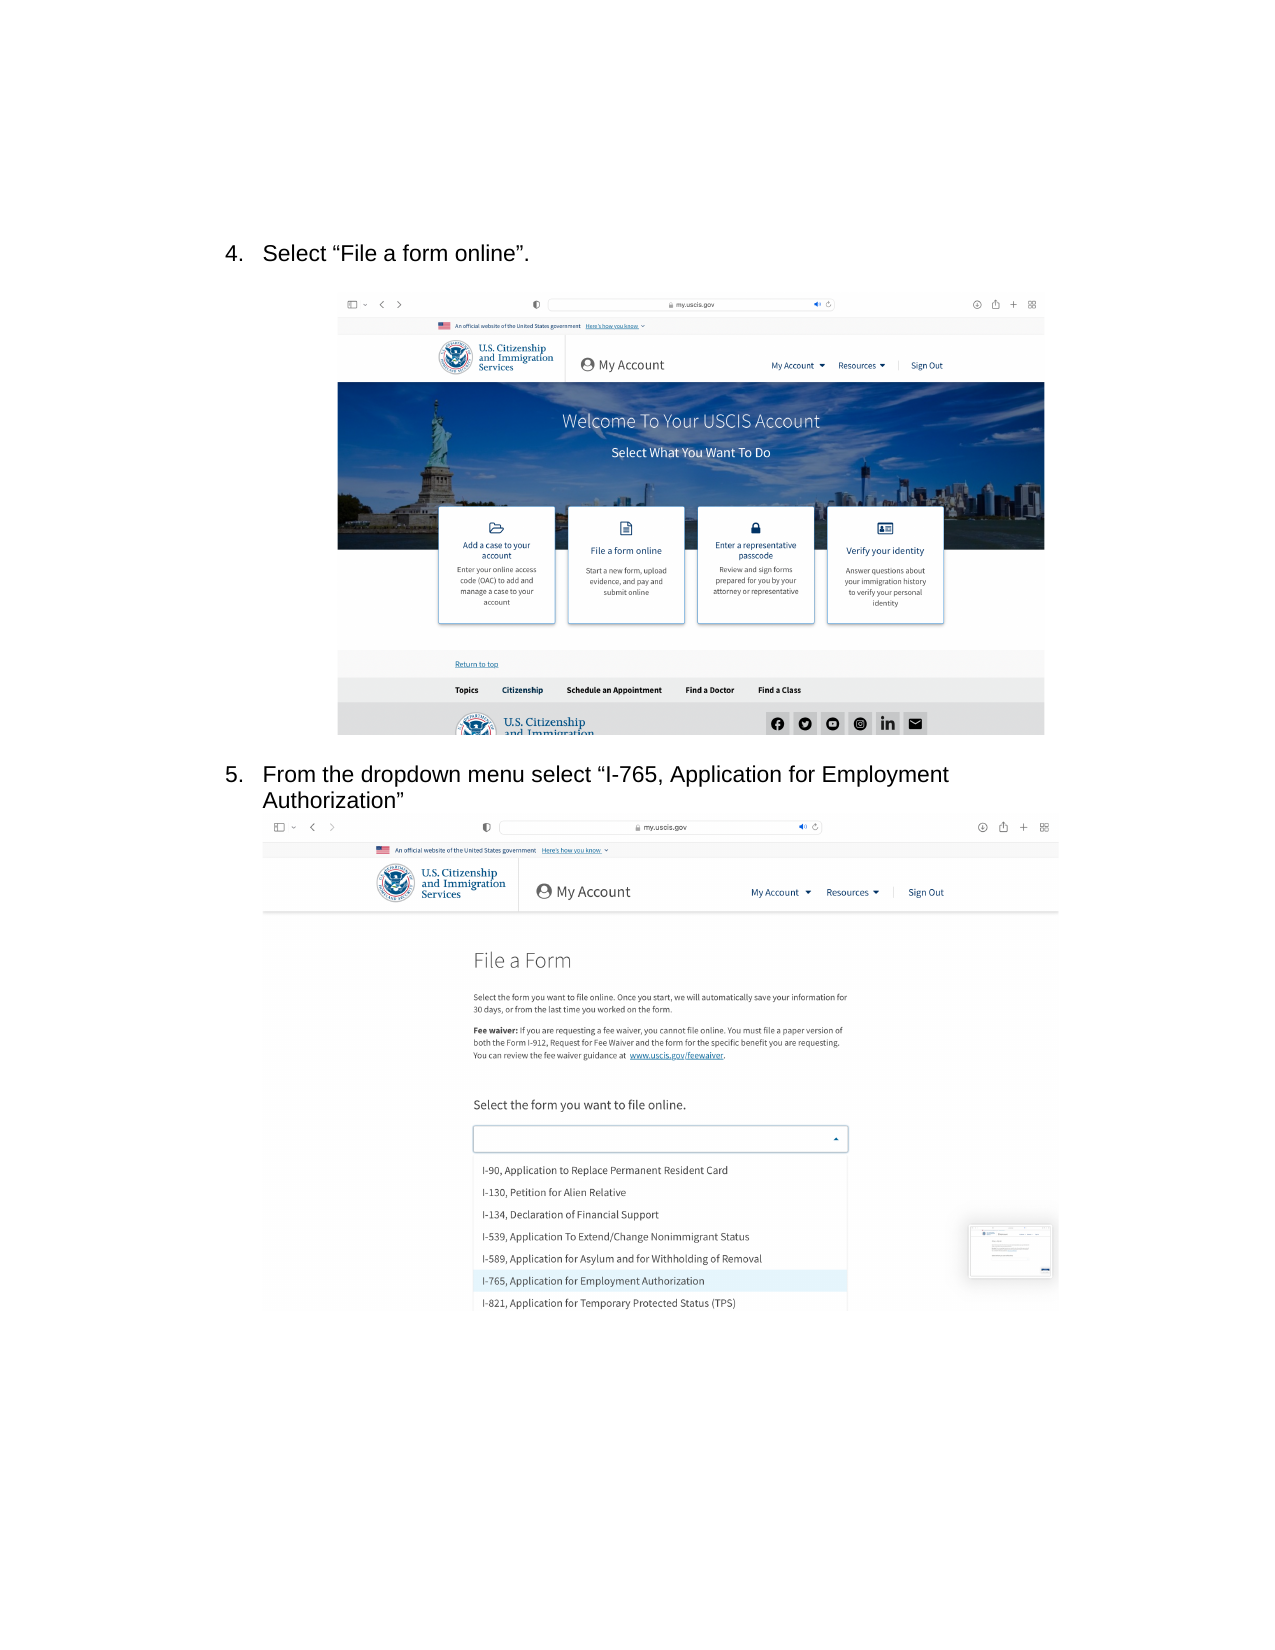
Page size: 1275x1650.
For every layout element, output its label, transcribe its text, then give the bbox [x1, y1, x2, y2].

picture [262, 813, 1059, 1311]
list From the dropdown menu select “I-765, Application for Employment Authorization” [225, 761, 1087, 814]
picture [337, 292, 1045, 735]
list Select “File a form online”. [225, 240, 1087, 267]
